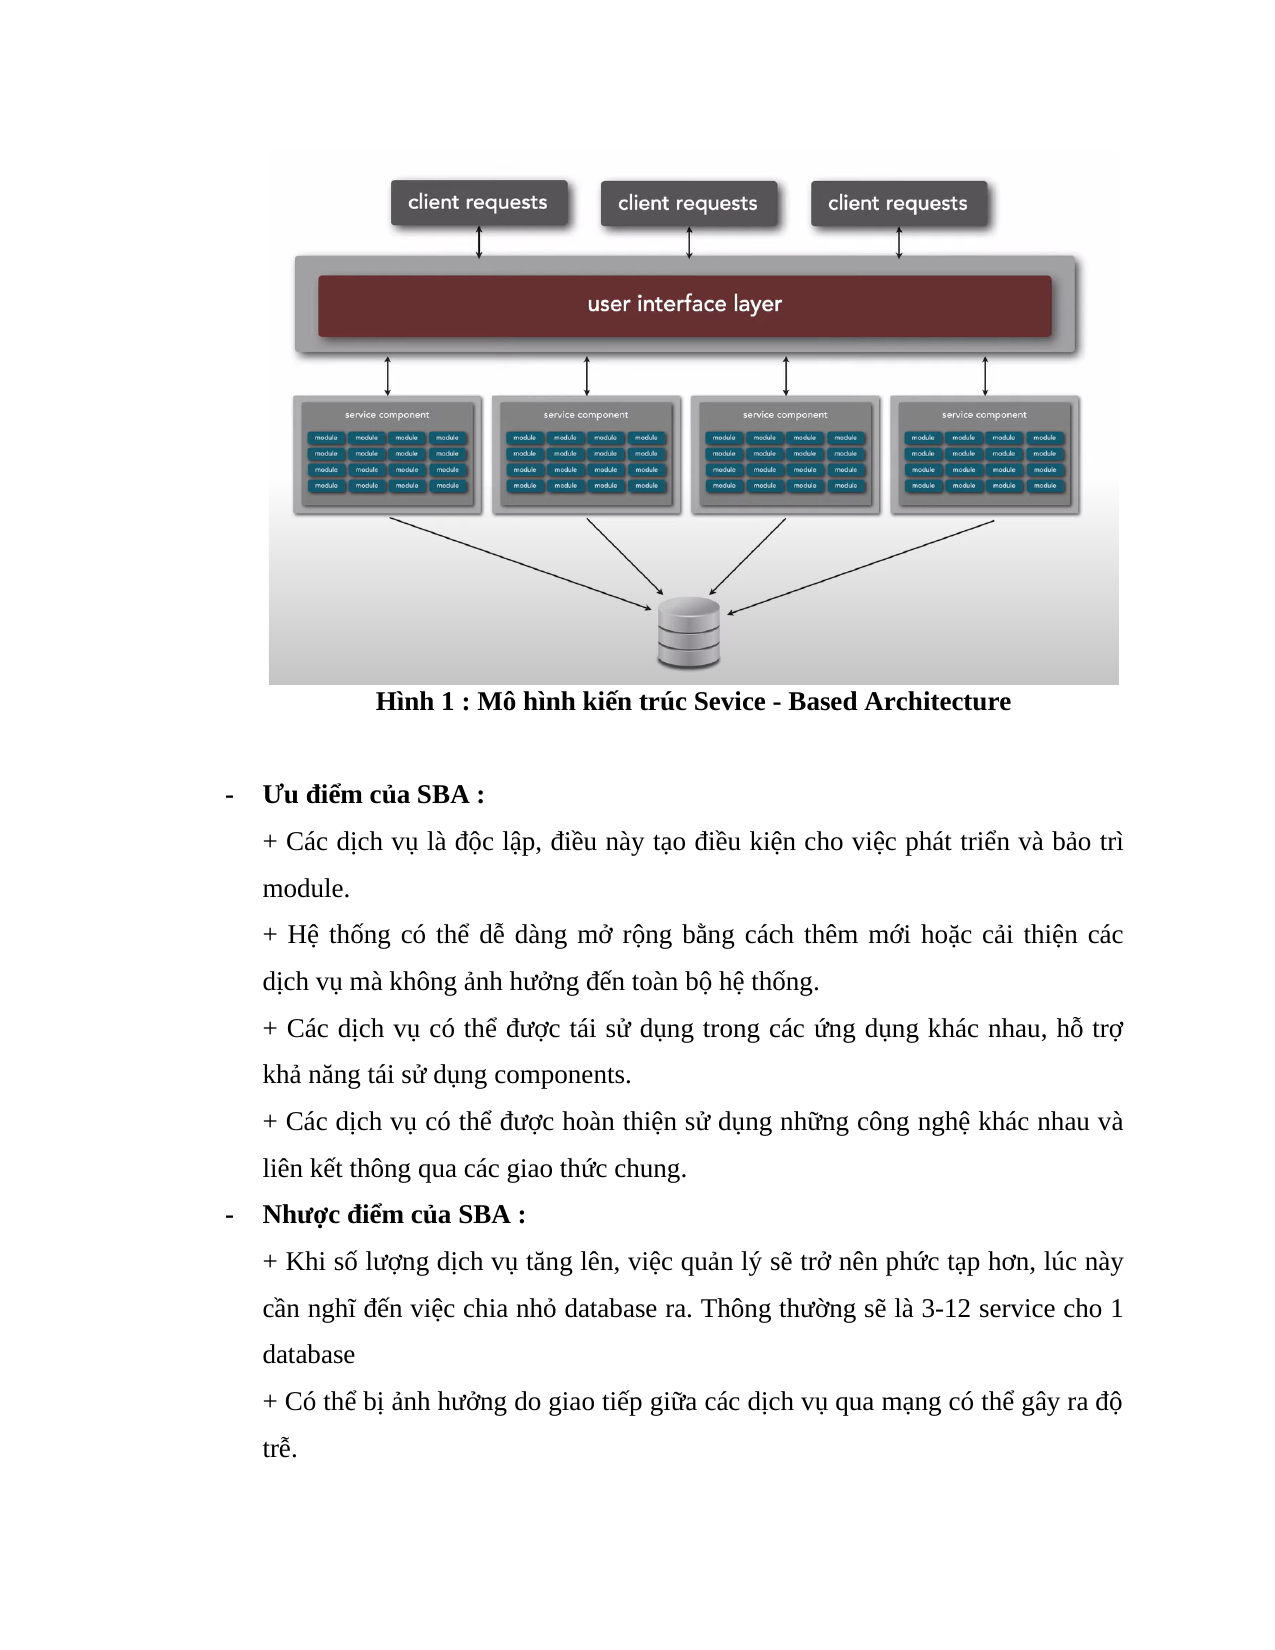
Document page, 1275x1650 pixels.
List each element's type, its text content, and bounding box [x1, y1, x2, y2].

text + Các dịch vụ có thể được tái sử dụng trong các ứng dụng khác nhau, hỗ trợ khả năng tái sử dụng components. [262, 1043, 1125, 1089]
text + Các dịch vụ có thể được hoàn thiện sử dụng những công nghệ khác nhau và liên kết thông qua các giao thức chung. [262, 1136, 1125, 1183]
list Ưu điểm của SBA : [225, 778, 1125, 809]
text Hình 1 : Mô hình kiến trúc Sevice - Based Architecture [262, 685, 1125, 716]
text + Khi số lượng dịch vụ tăng lên, việc quản lý sẽ trở nên phức tạp hơn, lúc này cần nghĩ đến việc chia nhỏ database ra. Thông thường sẽ là 3-12 service cho 1 database [262, 1323, 1125, 1369]
picture [268, 150, 1119, 685]
text + Các dịch vụ là độc lập, điều này tạo điều kiện cho việc phát triển và bảo trì module. [262, 856, 1125, 903]
text + Có thể bị ảnh hưởng do giao tiếp giữa các dịch vụ qua mạng có thể gây ra độ trễ. [262, 1385, 1125, 1463]
list Nhược điểm của SBA : [225, 1198, 1125, 1229]
text + Khi số lượng dịch vụ tăng lên, việc quản lý sẽ trở nên phức tạp hơn, lúc này cần nghĩ đến việc chia nhỏ database ra. Thông thường sẽ là 3-12 service cho 1 database [262, 1245, 1125, 1292]
text + Hệ thống có thể dễ dàng mở rộng bằng cách thêm mới hoặc cải thiện các dịch vụ mà không ảnh hưởng đến toàn bộ hệ thống. [262, 949, 1125, 996]
